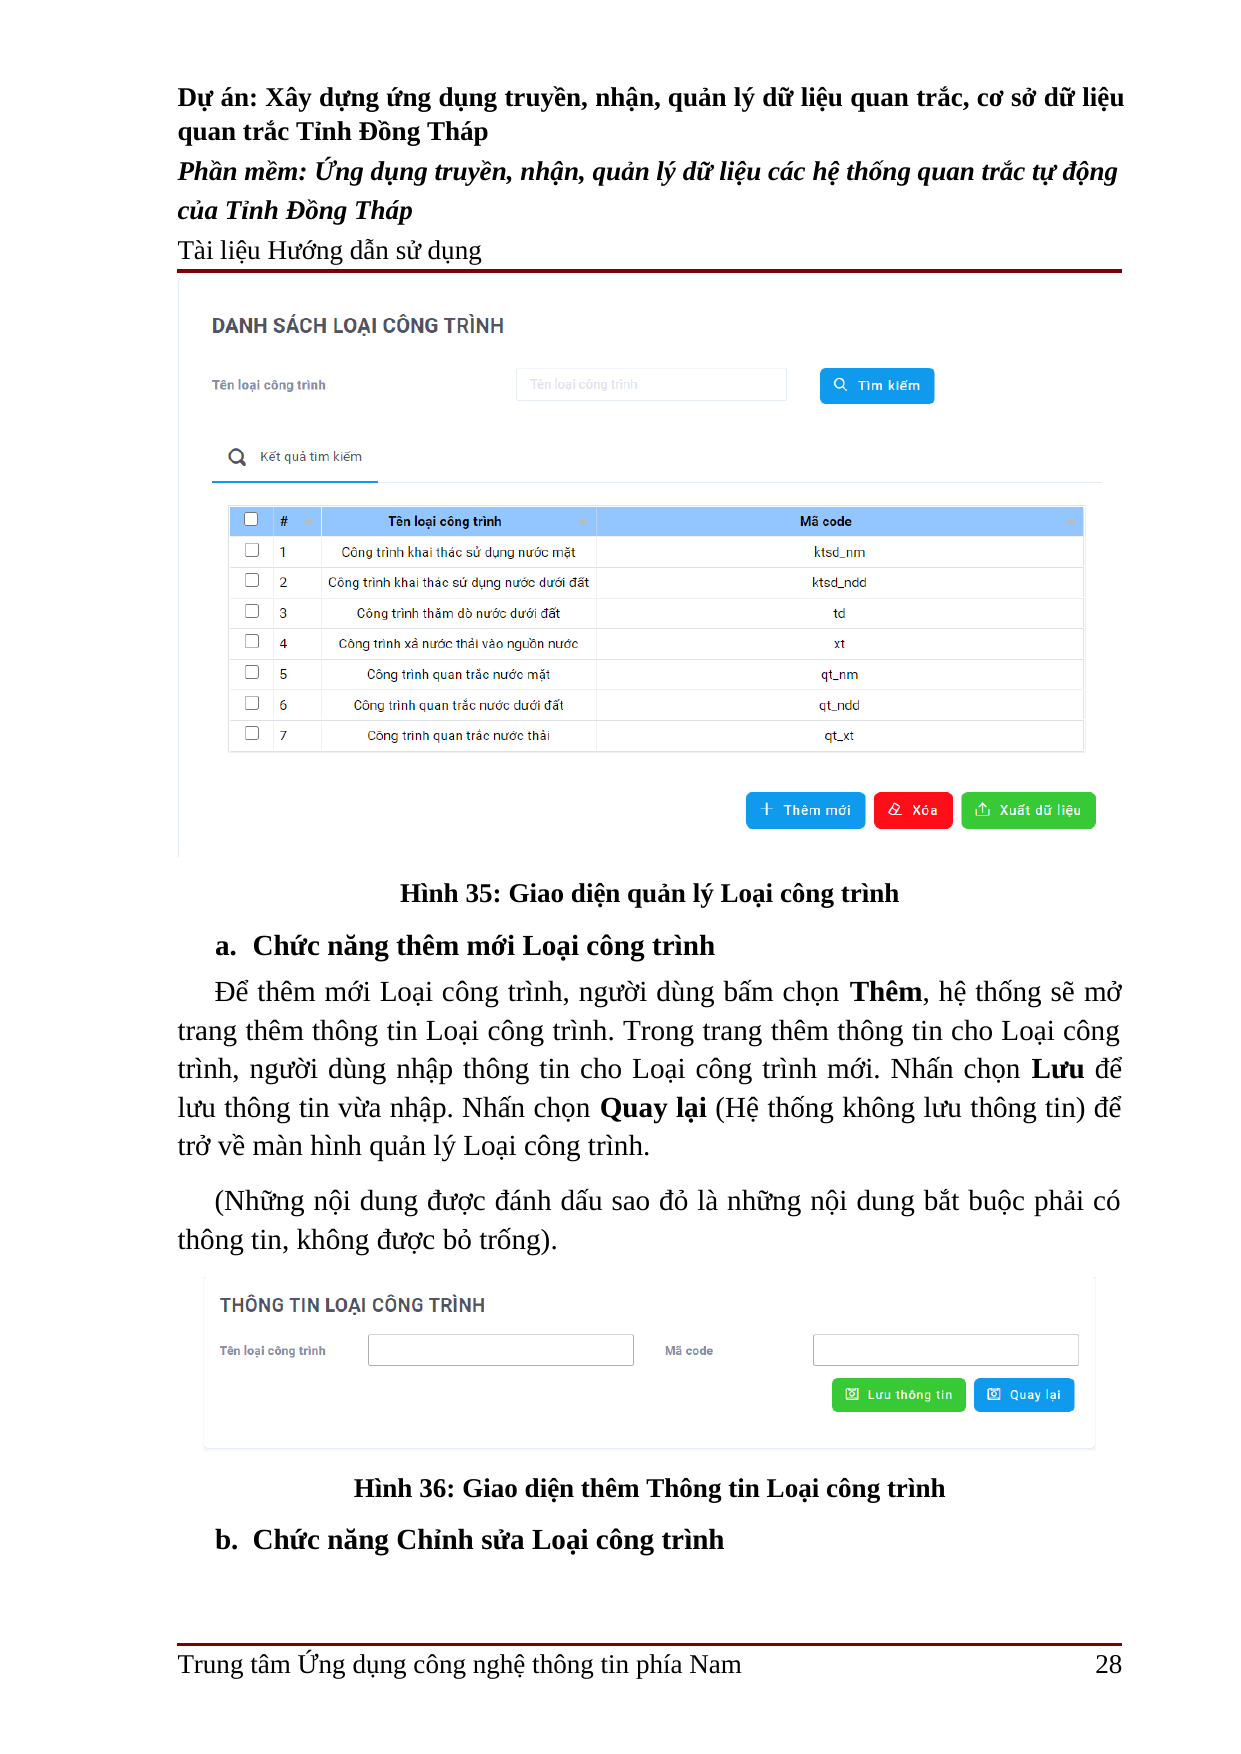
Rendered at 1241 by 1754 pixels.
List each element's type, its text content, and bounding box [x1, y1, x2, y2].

picture [203, 1277, 1096, 1451]
text Để thêm mới Loại công trình, người dùng bấm chọn Thêm, hệ thống sẽ mở trang thêm thông tin Loại công trình. Trong trang thêm thông tin cho Loại công trình, người dùng nhập thông tin cho Loại công trình mới. Nhấn chọn Lưu để lưu thông tin vừa nhập. Nhấn chọn Quay lại (Hệ thống không lưu thông tin) để trở về màn hình quản lý Loại công trình. [177, 974, 1122, 1162]
list Chức năng Chỉnh sửa Loại công trình [215, 1522, 1122, 1555]
list Chức năng thêm mới Loại công trình [215, 928, 1122, 961]
text (Những nội dung được đánh dấu sao đỏ là những nội dung bắt buộc phải có thông tin, không được bỏ trống). [177, 1183, 1122, 1256]
picture [177, 278, 1134, 857]
